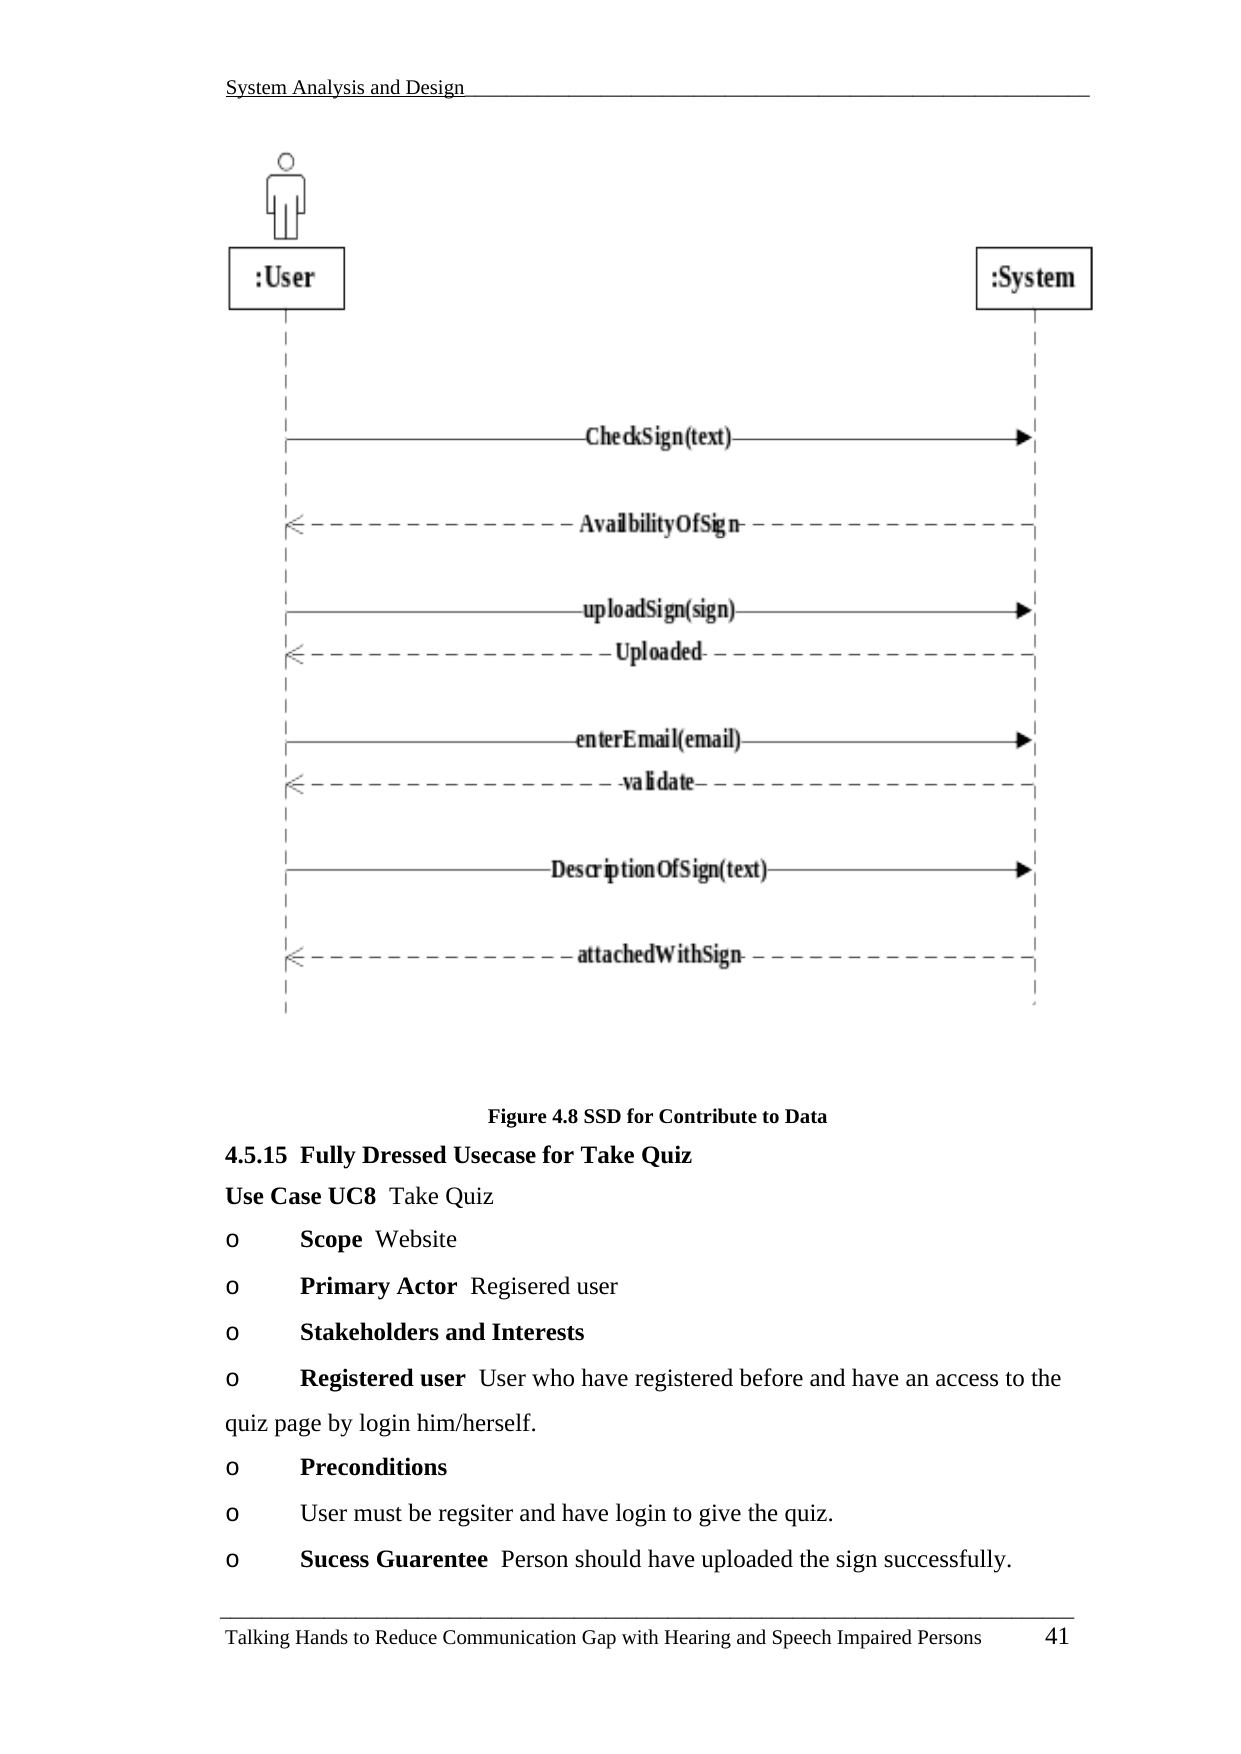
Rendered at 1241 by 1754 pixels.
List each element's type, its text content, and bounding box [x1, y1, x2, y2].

list Sucess Guarentee Person should have uploaded the sign successfully. [225, 1544, 1090, 1575]
text Figure 4.8 SSD for Contribute to Data [225, 1103, 1090, 1128]
list User must be regsiter and have login to give the quiz. [225, 1498, 1090, 1529]
list Preconditions [225, 1452, 1090, 1482]
list Primary Actor Regisered user [225, 1271, 1090, 1302]
subtitle Fully Dressed Usecase for Take Quiz [225, 1140, 1090, 1169]
text Use Case UC8 Take Quiz [225, 1181, 1090, 1210]
list Scope Website [225, 1224, 1090, 1255]
list Registered user User who have registered before and have an access to the quiz page by login him/herself. [225, 1363, 1090, 1437]
list Stakeholders and Interests [225, 1317, 1090, 1348]
